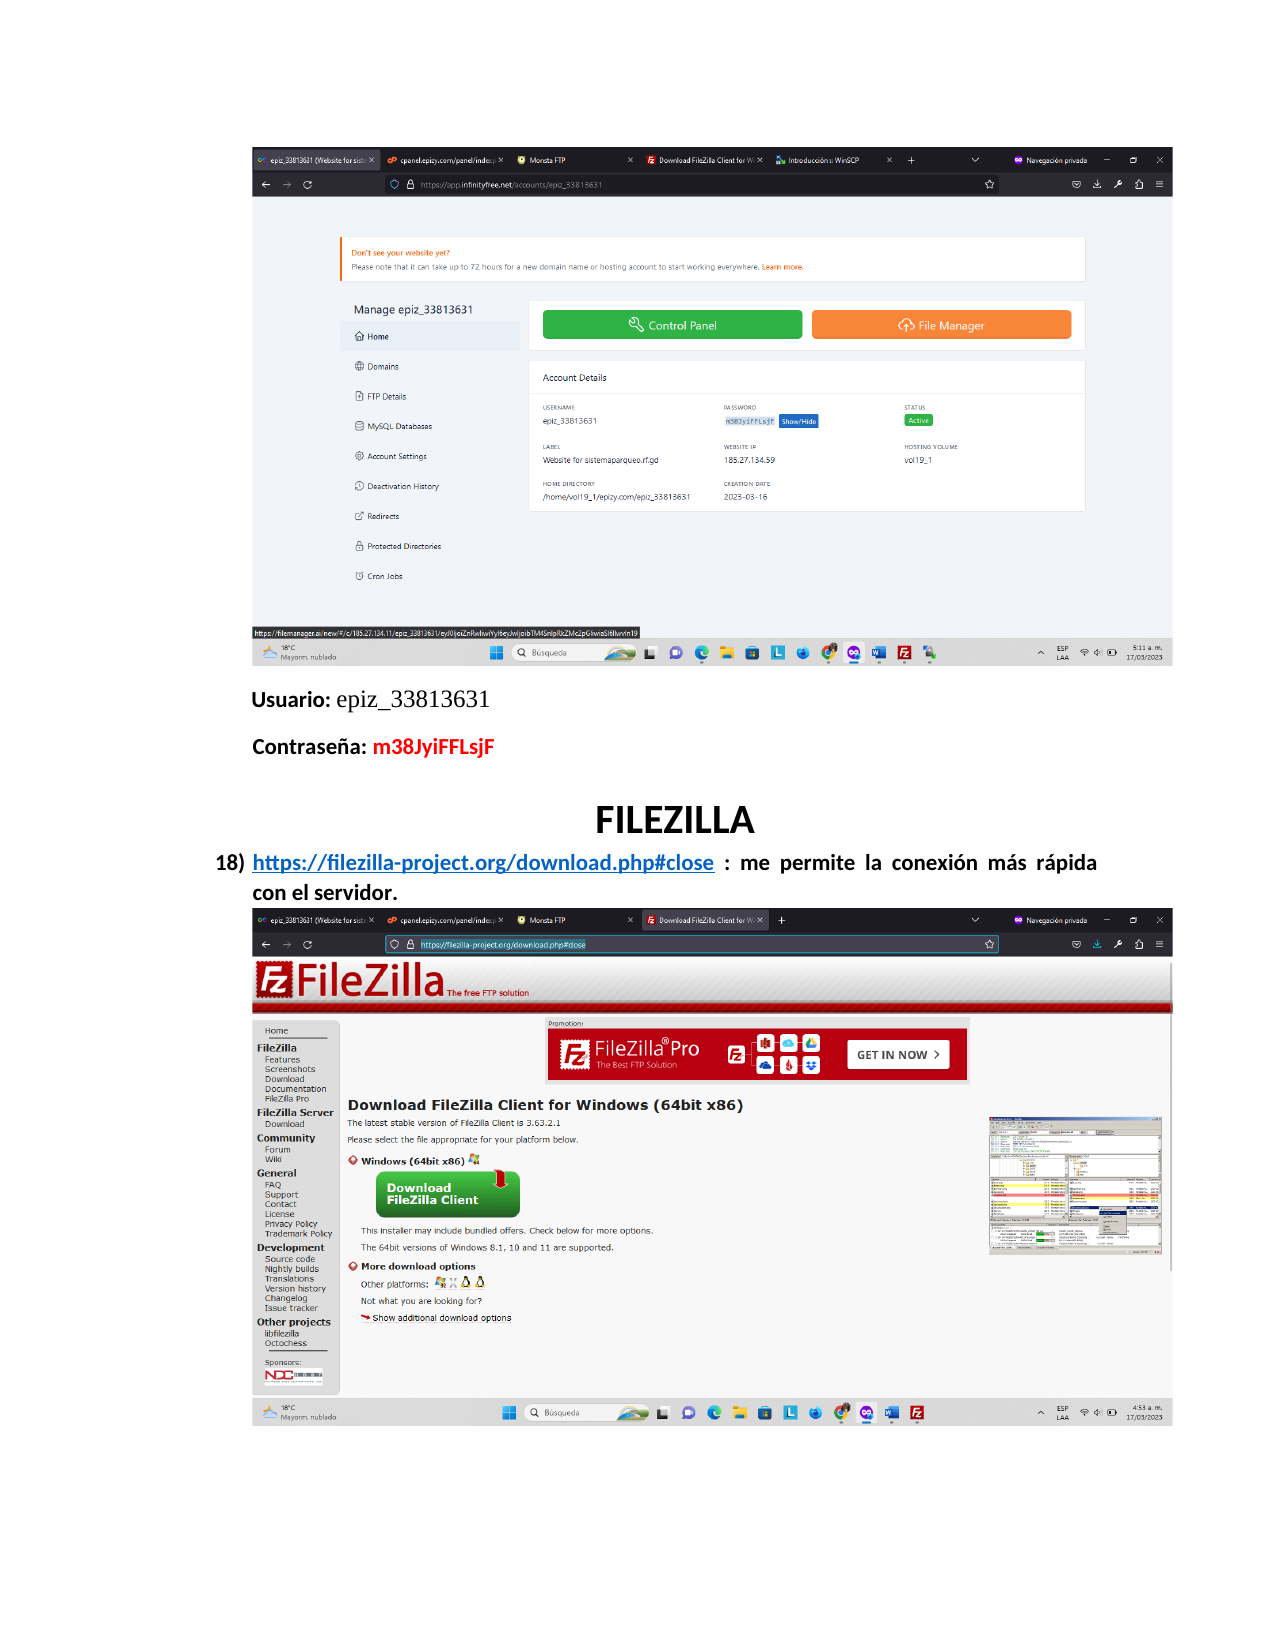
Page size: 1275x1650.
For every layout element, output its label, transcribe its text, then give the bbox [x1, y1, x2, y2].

picture [252, 908, 1173, 1426]
picture [252, 147, 1173, 666]
text Usuario: epiz_33813631 [177, 684, 1098, 713]
list FILEZILLA [252, 793, 1098, 843]
list https://filezilla-project.org/download.php#close : me permite la conexión más rápida con el servidor. [215, 848, 1098, 906]
list Contraseña: m38JyiFFLsjF [252, 732, 1098, 760]
